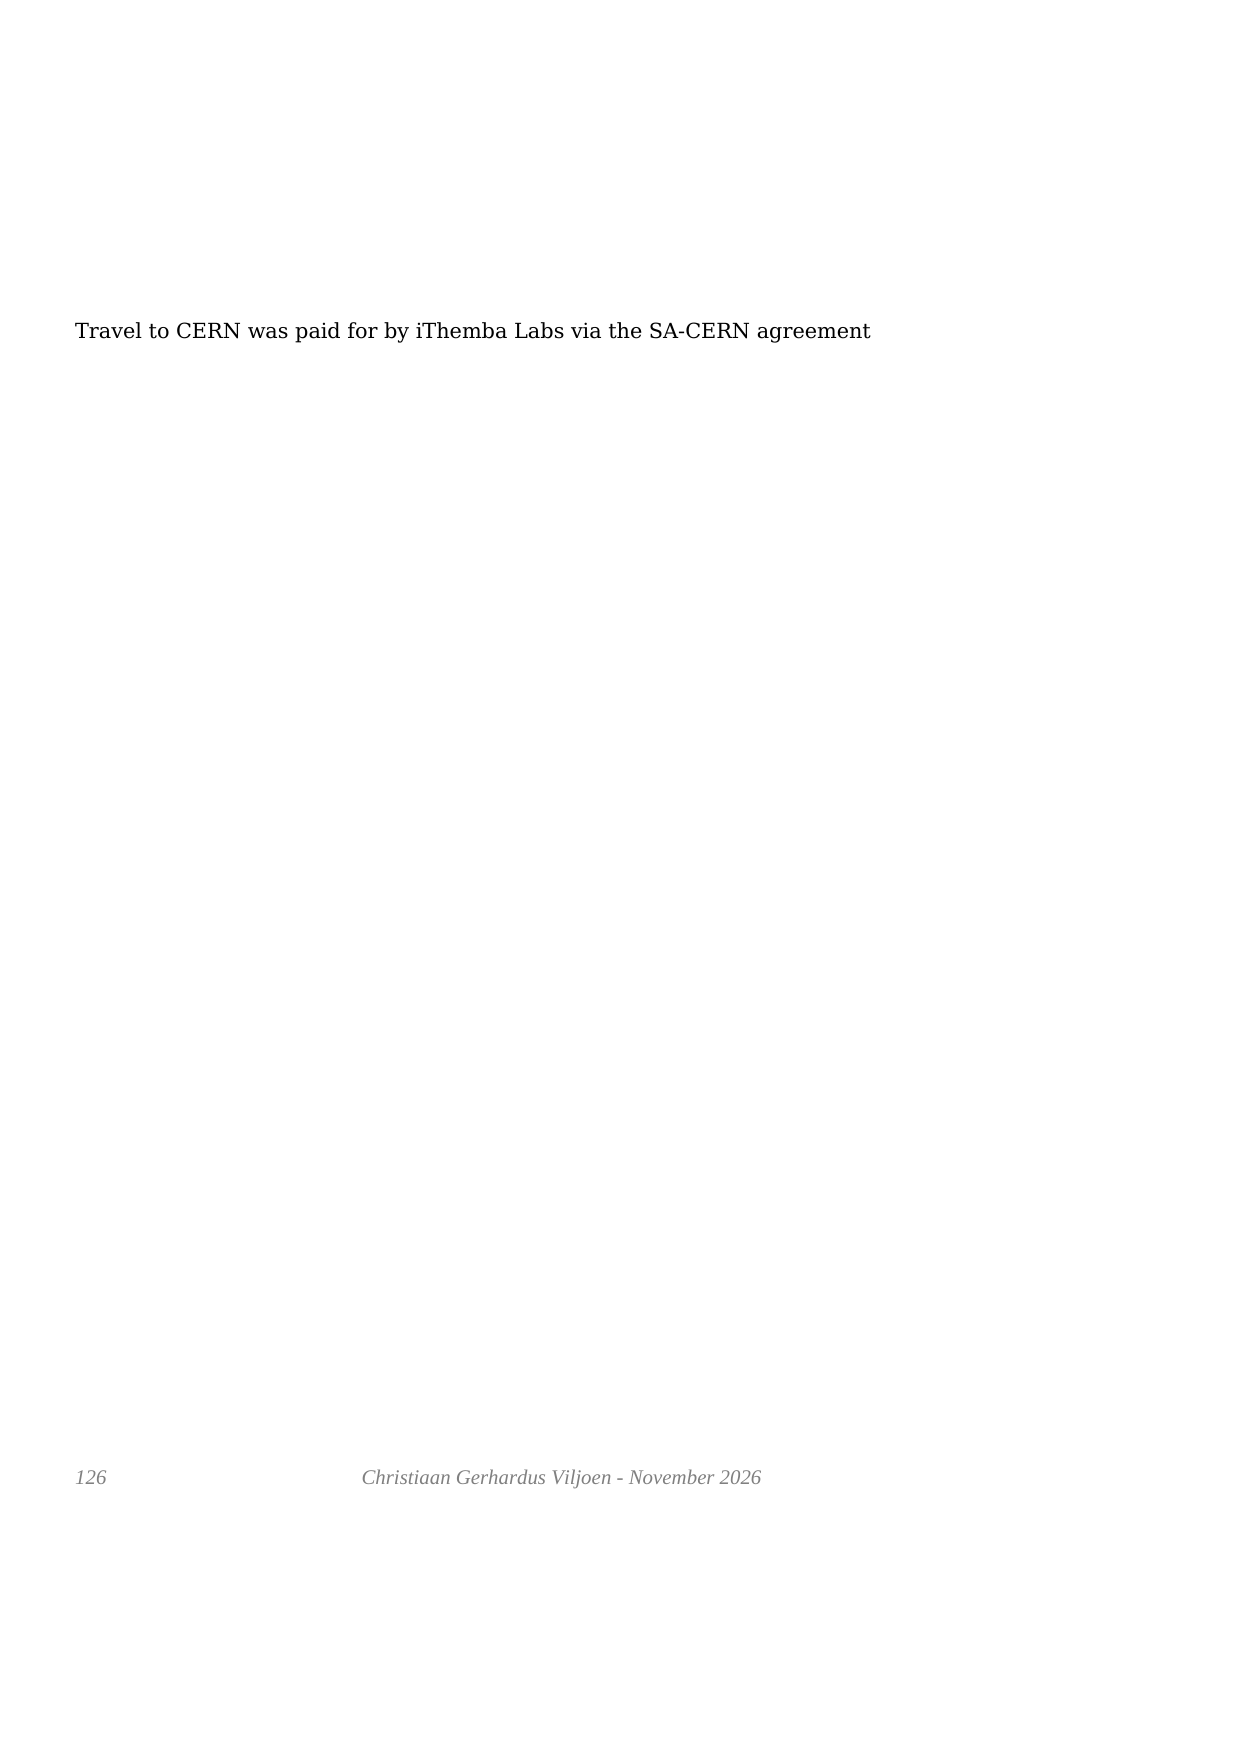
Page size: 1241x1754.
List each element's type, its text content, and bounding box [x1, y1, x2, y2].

text Travel to CERN was paid for by iThemba Labs via the SA-CERN agreement [75, 318, 1165, 343]
